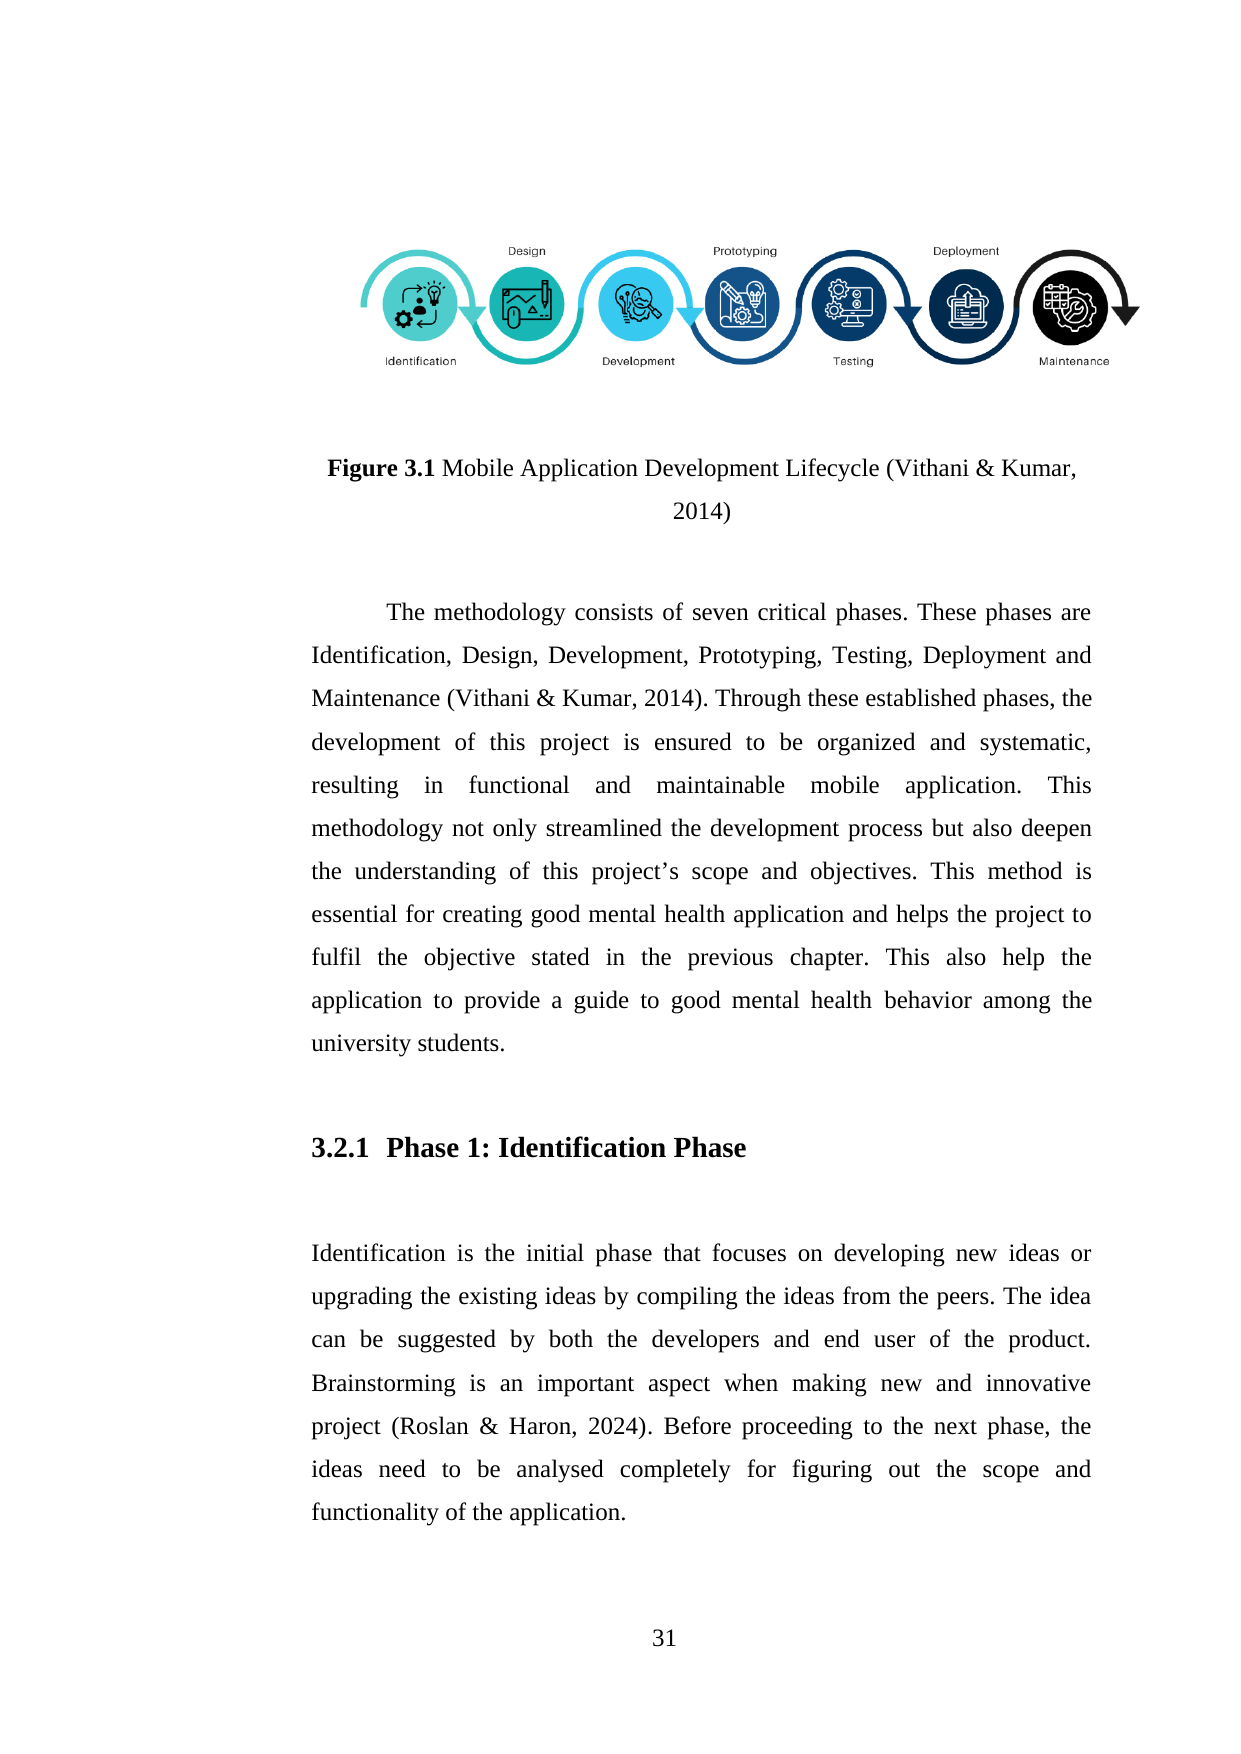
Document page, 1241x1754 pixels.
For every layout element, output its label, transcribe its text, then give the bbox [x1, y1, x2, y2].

text Identification is the initial phase that focuses on developing new ideas or upgrading the existing ideas by compiling the ideas from the peers. The idea can be suggested by both the developers and end user of the product. Brainstorming is an important aspect when making new and innovative project . Before proceeding to the next phase, the ideas need to be analysed completely for figuring out the scope and functionality of the application. [311, 1238, 1092, 1526]
picture [311, 177, 1188, 432]
text Figure 3.1 Mobile Application Development Lifecycle [311, 453, 1092, 525]
text The methodology consists of seven critical phases. These phases are Identification, Design, Development, Prototyping, Testing, Deployment and Maintenance . Through these established phases, the development of this project is ensured to be organized and systematic, resulting in functional and maintainable mobile application. This methodology not only streamlined the development process but also deepen the understanding of this project’s scope and objectives. This method is essential for creating good mental health application and helps the project to fulfil the objective stated in the previous chapter. This also help the application to provide a guide to good mental health behavior among the university students. [311, 597, 1092, 1057]
text 3.2.1 Phase 1: Identification Phase [311, 1130, 1092, 1163]
